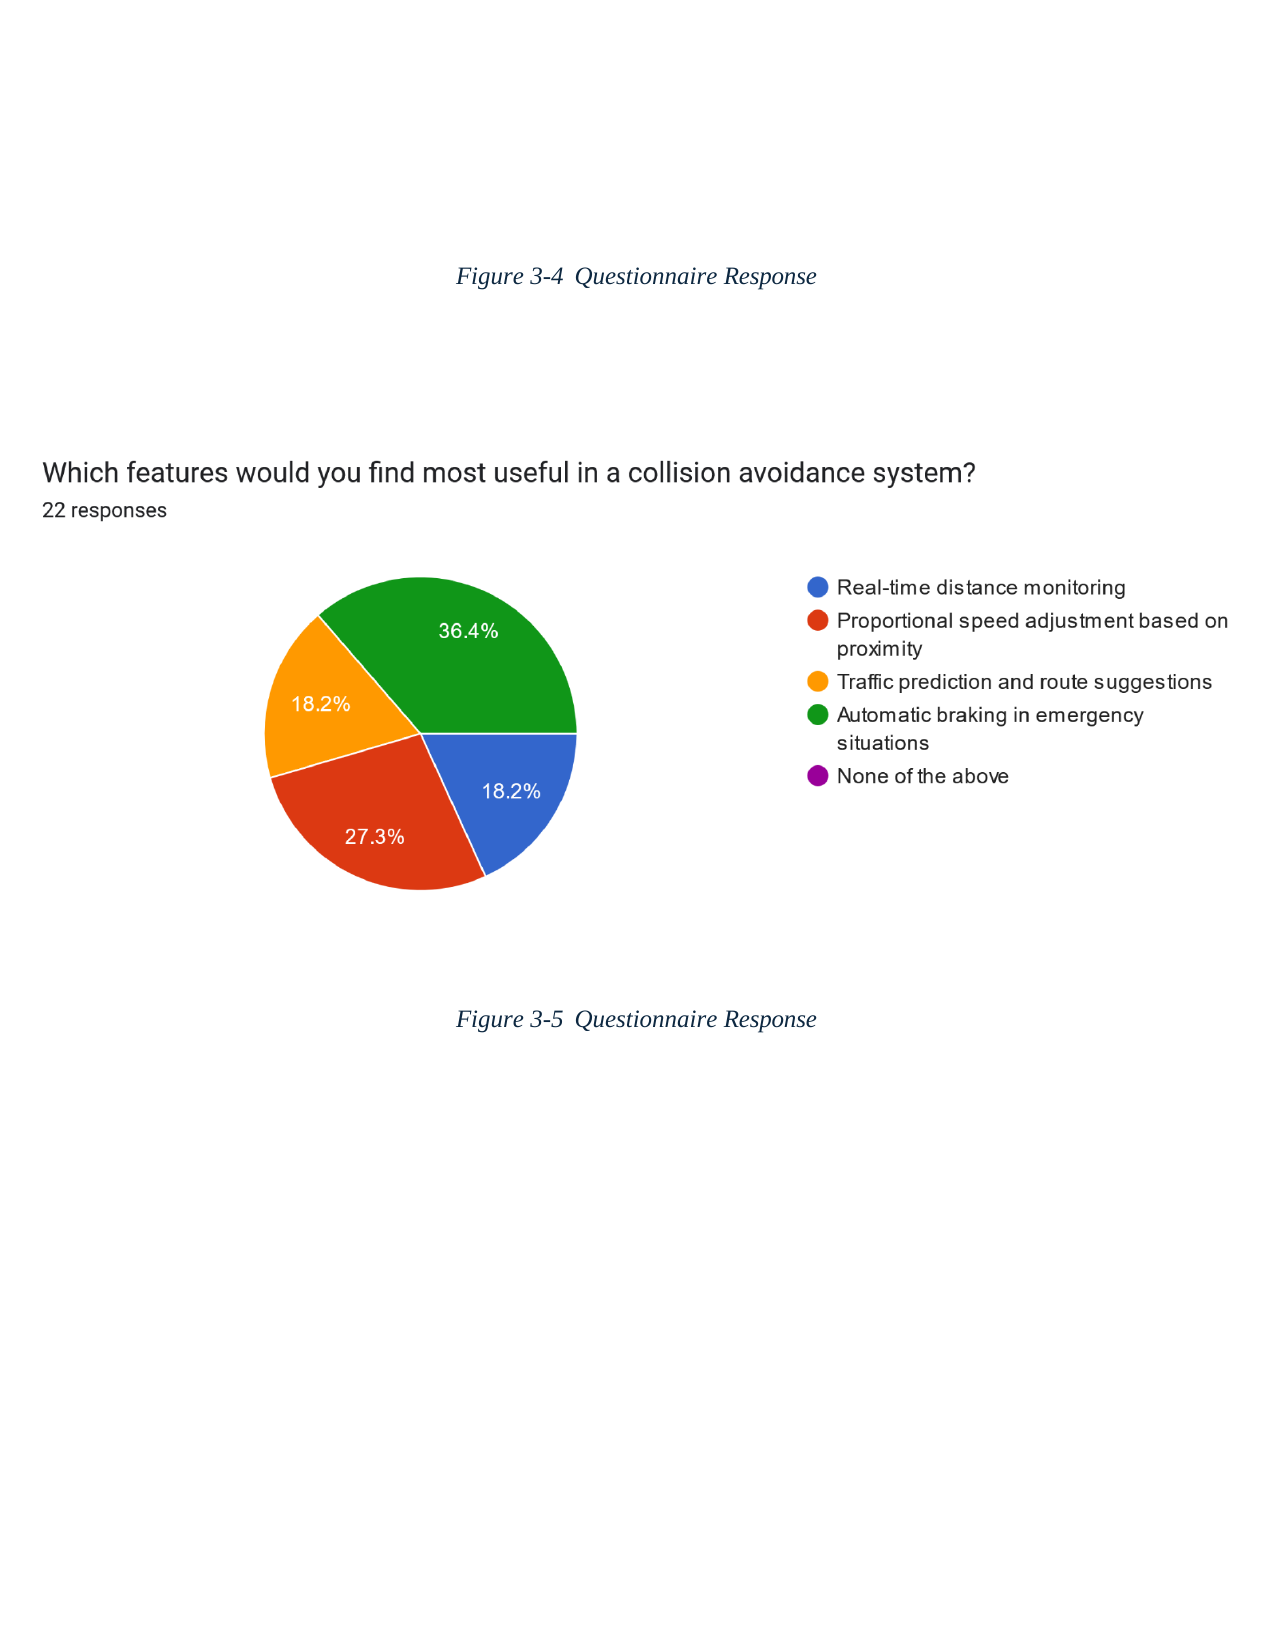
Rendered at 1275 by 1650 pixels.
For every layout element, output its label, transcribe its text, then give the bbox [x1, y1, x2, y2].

text Figure 3-5 Questionnaire Response [215, 1004, 1060, 1033]
text Figure 3-4 Questionnaire Response [215, 261, 1060, 290]
picture [0, 413, 1275, 950]
